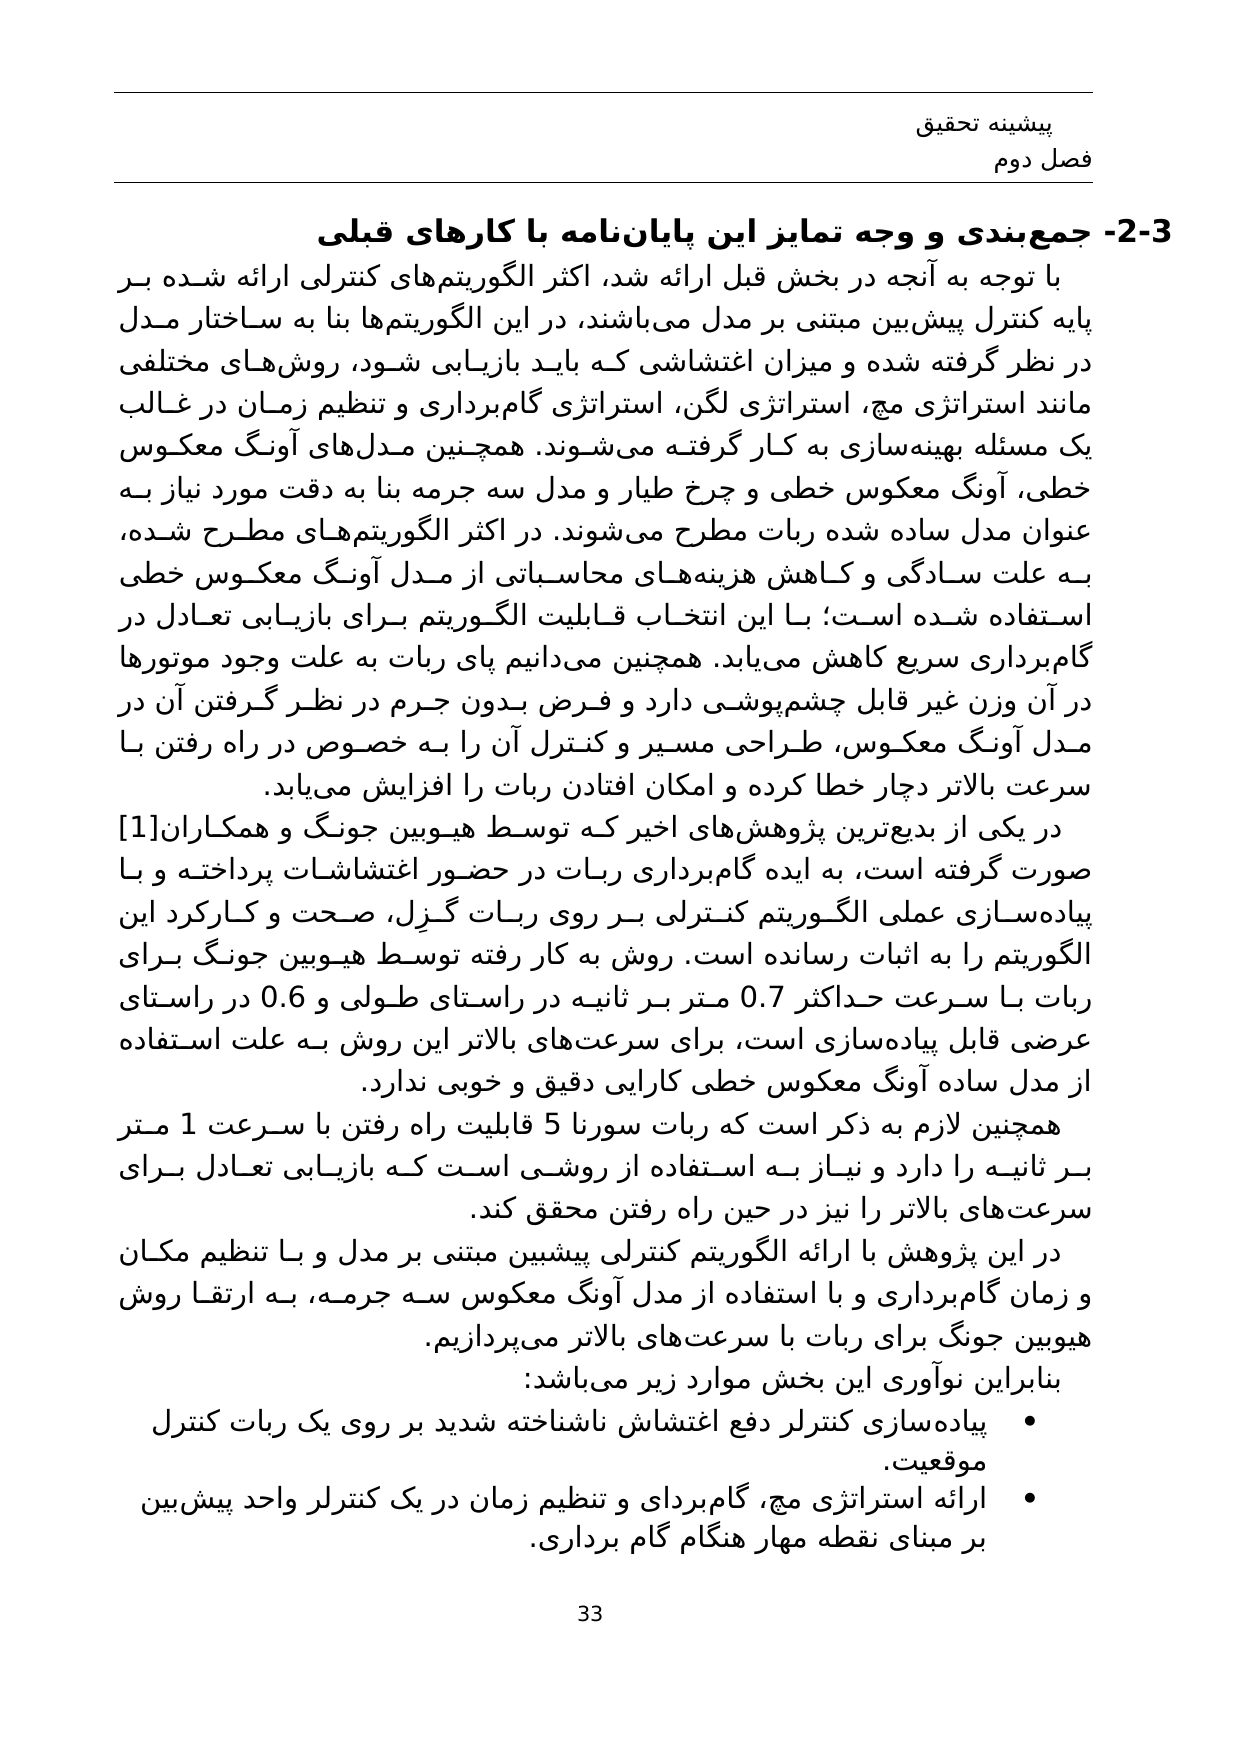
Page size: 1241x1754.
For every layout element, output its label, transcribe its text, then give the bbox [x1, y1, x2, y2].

text همچنین لازم به ذکر است که ربات سورنا 5 قابلیت راه رفتن با سرعت 1 متر بر ثانیه را دارد و نیاز به استفاده از روشی است که بازیابی تعادل برای سرعت‌های بالاتر را نیز در حین راه رفتن محقق کند. [118, 1107, 1092, 1226]
text با توجه به آنجه در بخش قبل ارائه شد، اکثر الگوریتم‌های کنترلی ارائه شده بر پایه کنترل پیش‌بین مبتنی بر مدل می‌باشند، در این الگوریتم‌ها بنا به ساختار مدل در نظر گرفته شده و میزان اغتشاشی که باید بازیابی شود، روش‌های مختلفی مانند استراتژی مچ، استراتژی لگن، استراتژی گام‌برداری و تنظیم زمان در غالب یک مسئله بهینه‌سازی به کار گرفته می‌شوند. همچنین مدل‌های آونگ معکوس خطی، آونگ معکوس خطی و چرخ طیار و مدل سه جرمه بنا به دقت مورد نیاز به عنوان مدل ساده شده ربات مطرح می‌شوند. در اکثر الگوریتم‌های مطرح شده، به علت سادگی و کاهش هزینه‌های محاسباتی از مدل آونگ معکوس خطی استفاده شده است؛ با این انتخاب قابلیت الگوریتم برای بازیابی تعادل در گام‌برداری سریع کاهش می‌یابد. همچنین می‌دانیم پای ربات به علت وجود موتورها در آن وزن غیر قابل چشم‌پوشی دارد و فرض بدون جرم در نظر گرفتن آن در مدل آونگ معکوس، طراحی مسیر و کنترل آن را به خصوص در راه رفتن با سرعت بالاتر دچار خطا کرده و امکان افتادن ربات را افزایش می‌یابد. [118, 259, 1092, 802]
text در این پژوهش با ارائه الگوریتم کنترلی پیشبین مبتنی بر مدل و با تنظیم مکان و زمان گام‌برداری و با استفاده از مدل آونگ معکوس سه جرمه، به ارتقا روش هیوبین جونگ برای ربات با سرعت‌های بالاتر می‌پردازیم. [118, 1234, 1092, 1353]
text در یکی از بدیع‌ترین پژوهش‌های اخیر که توسط هیوبین جونگ و همکاران[1] صورت گرفته است، به ایده گام‌برداری ربات در حضور اغتشاشات پرداخته و با پیاده‌سازی عملی الگوریتم کنترلی بر روی ربات گزِل، صحت و کارکرد این الگوریتم را به اثبات رسانده است. روش به کار رفته توسط هیوبین جونگ برای ربات با سرعت حداکثر 0.7 متر بر ثانیه در راستای طولی و 0.6 در راستای عرضی قابل پیاده‌سازی است، برای سرعت‌های بالاتر این روش به علت استفاده از مدل ساده آونگ معکوس خطی کارایی دقیق و خوبی ندارد. [118, 810, 1092, 1099]
text بنابراین نوآوری این بخش موارد زیر می‌باشد: [118, 1361, 1092, 1395]
list پیاده‌سازی کنترلر دفع اغتشاش ناشناخته شدید بر روی یک ربات کنترل موقعیت. [118, 1404, 1025, 1477]
list ارائه استراتژی مچ، گام‌بردای و تنظیم زمان در یک کنترلر واحد پیش‌بین بر مبنای نقطه مهار هنگام گام برداری. [118, 1482, 1025, 1555]
subtitle جمع‌بندی و وجه تمایز این پایان‌نامه با کارهای قبلی [118, 214, 1092, 250]
